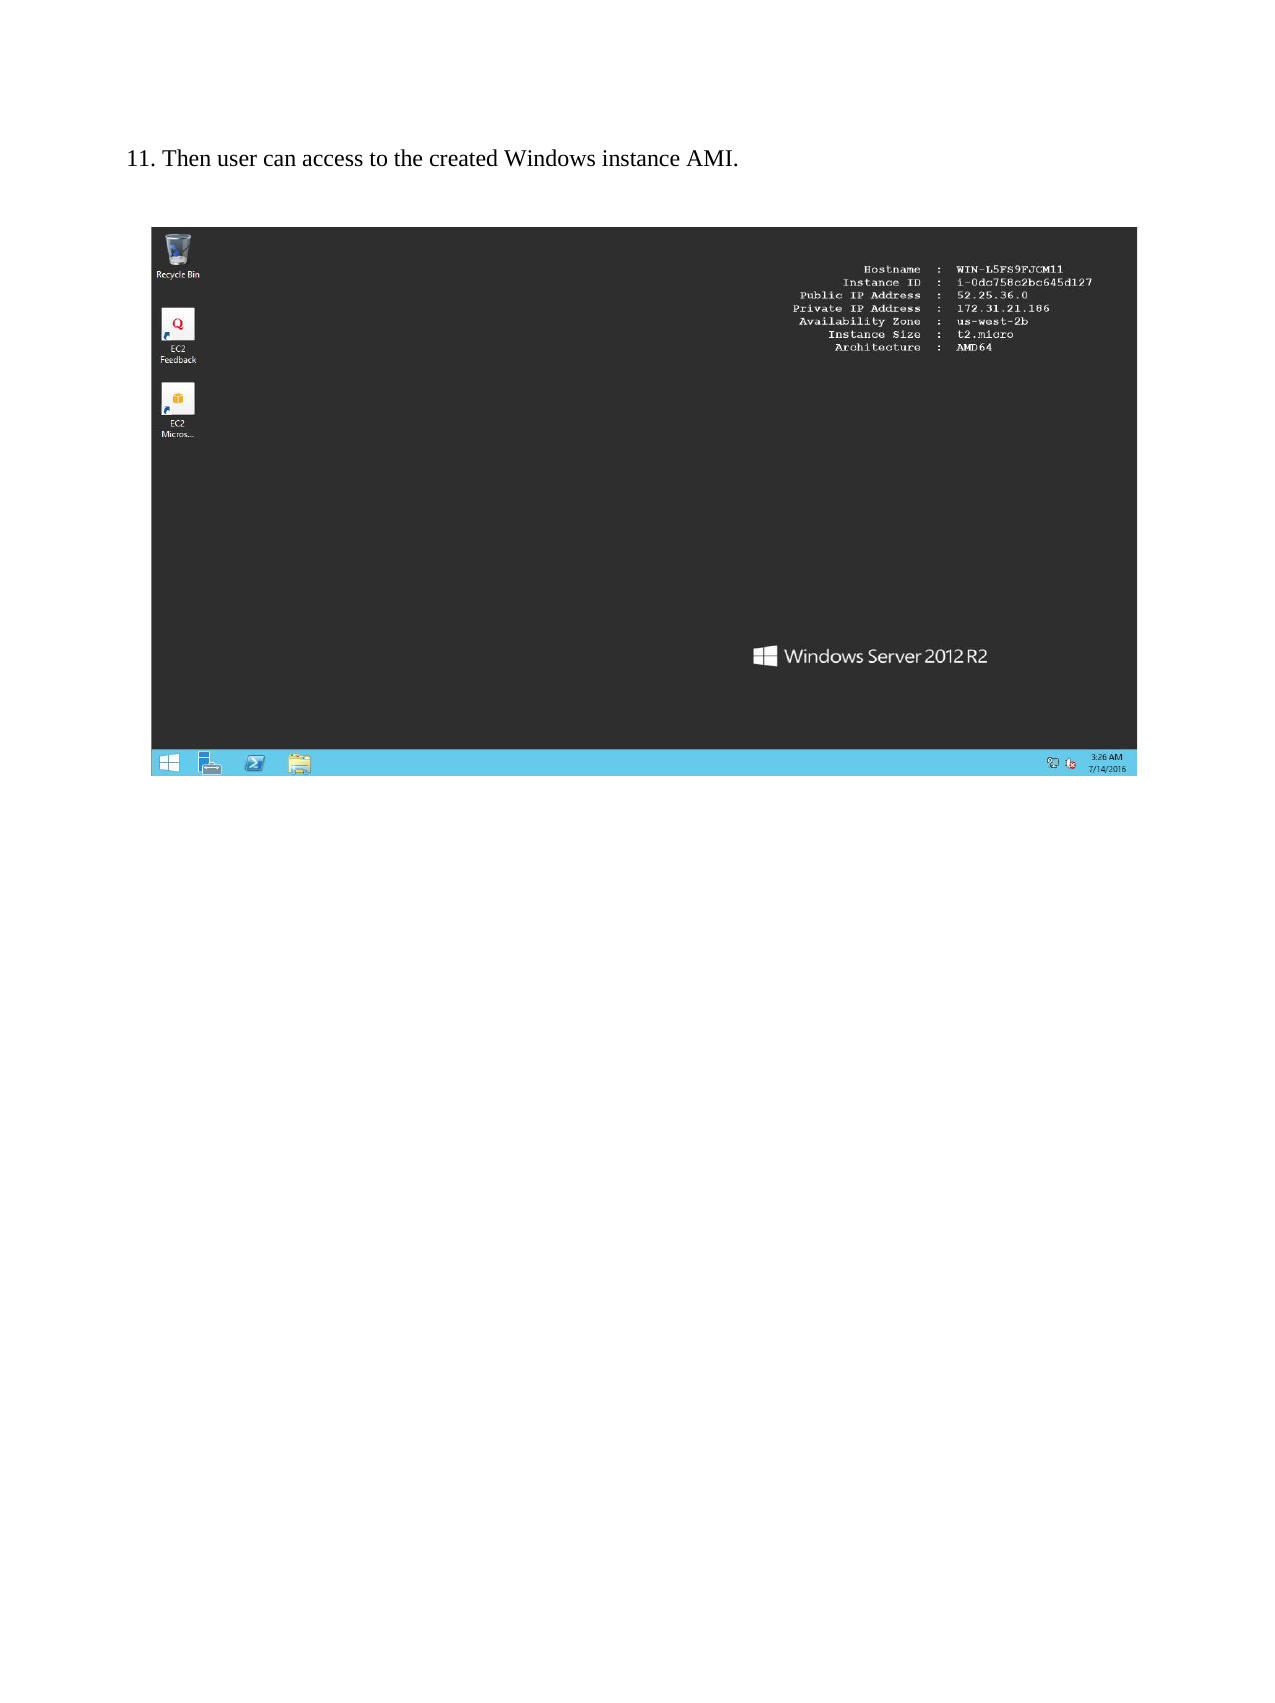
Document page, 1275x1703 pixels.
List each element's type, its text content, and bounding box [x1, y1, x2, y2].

text 11. Then user can access to the created Windows instance AMI. [126, 144, 1162, 172]
